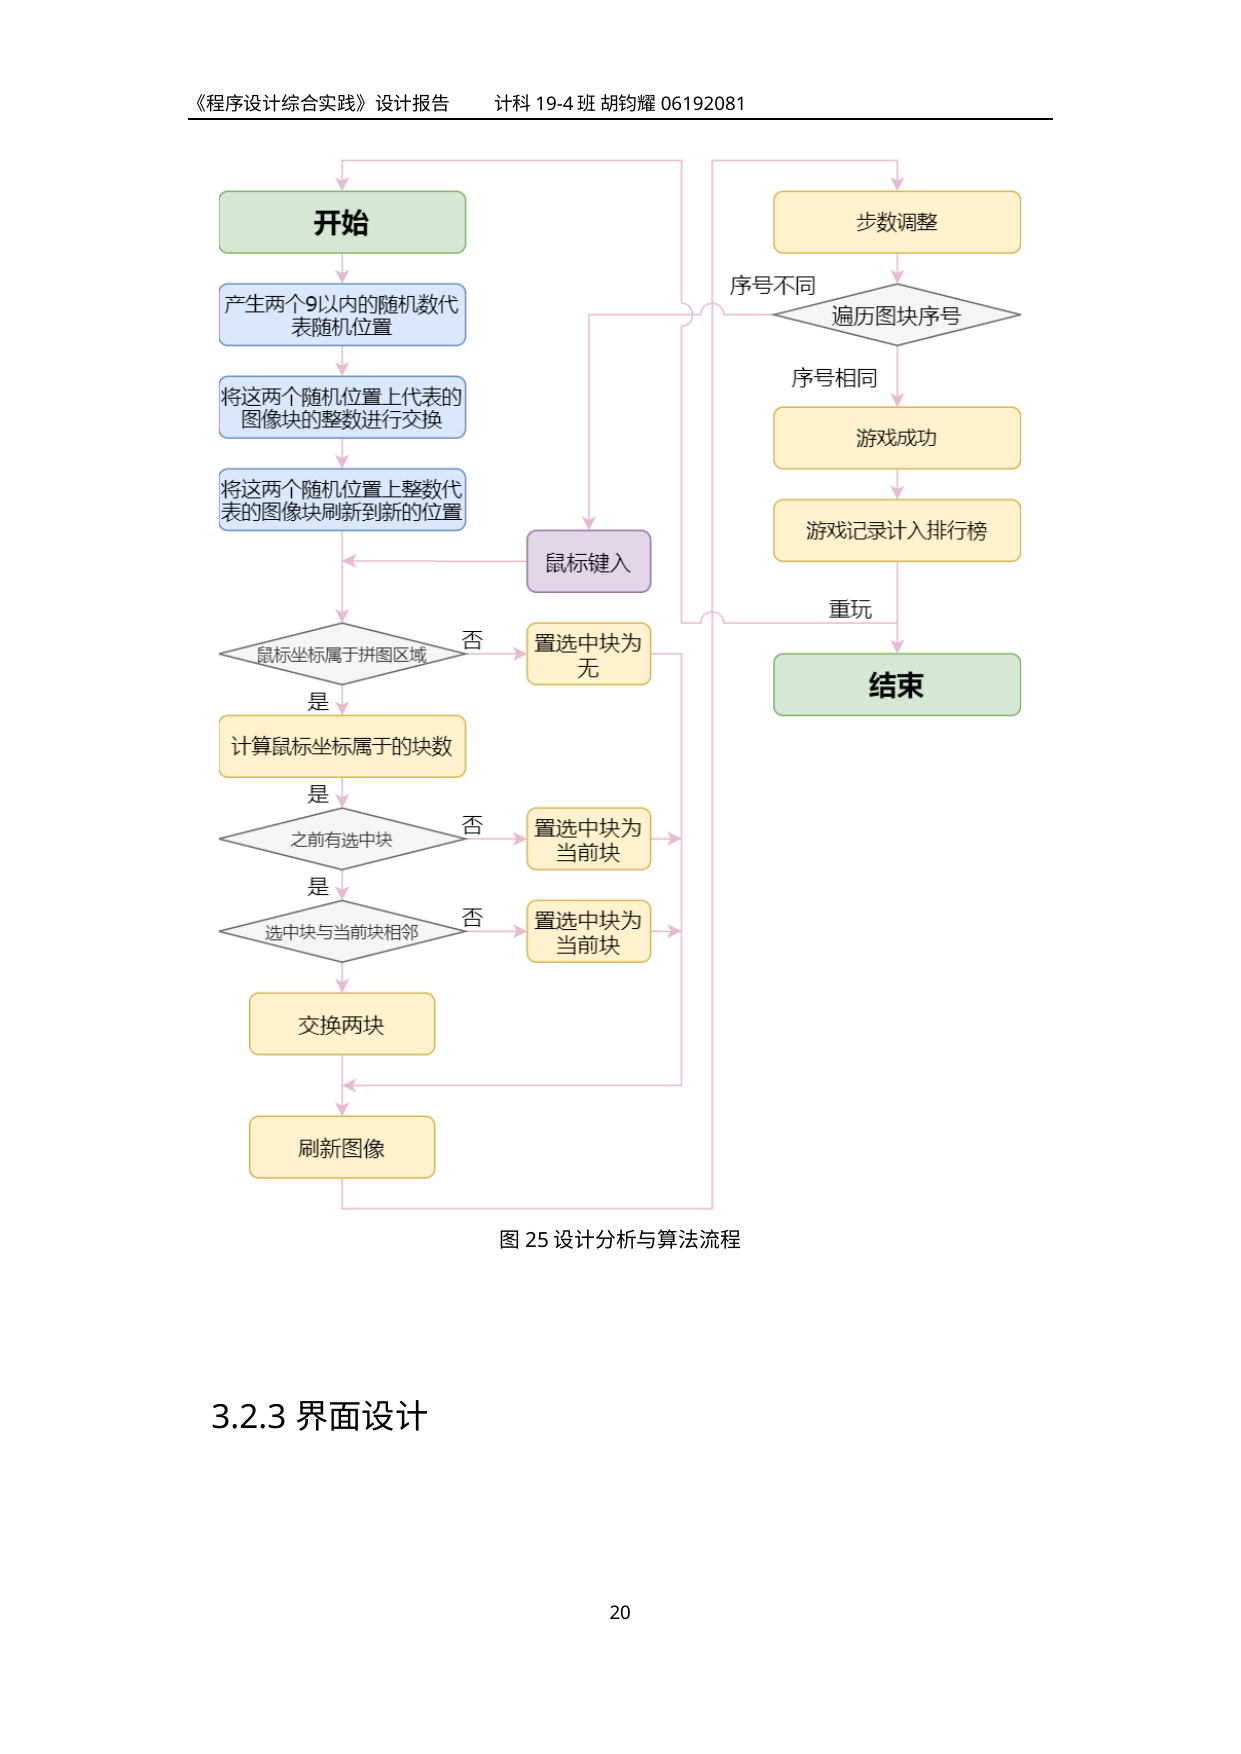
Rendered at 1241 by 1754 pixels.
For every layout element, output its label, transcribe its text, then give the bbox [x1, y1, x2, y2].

text 界面设计 [211, 1390, 1053, 1438]
picture [218, 150, 1022, 1224]
text 图 25 设计分析与算法流程 [187, 1223, 1053, 1253]
